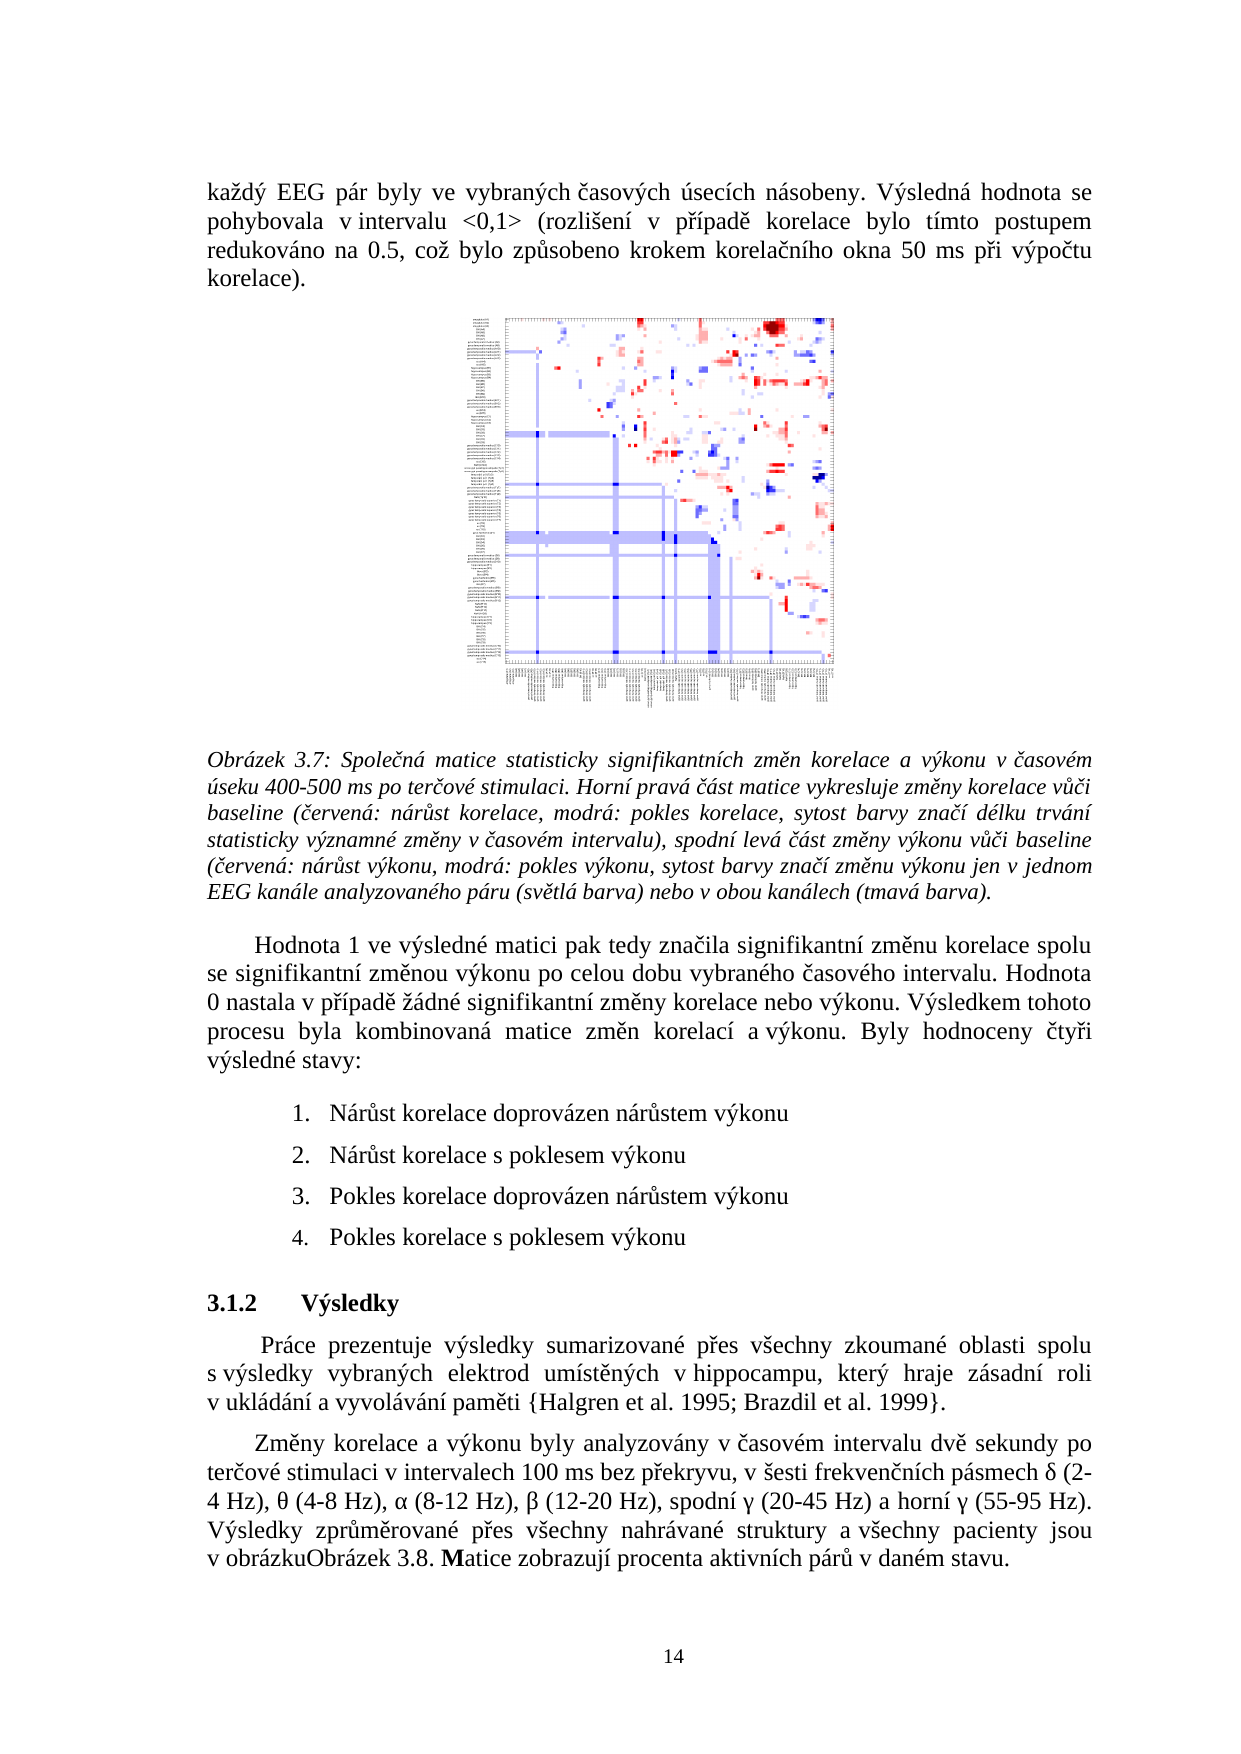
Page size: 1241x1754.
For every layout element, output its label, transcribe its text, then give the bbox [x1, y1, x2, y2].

subtitle Výsledky [207, 1288, 1092, 1317]
text Práce prezentuje výsledky sumarizované přes všechny zkoumané oblasti spolu s výsledky vybraných elektrod umístěných v hippocampu, který hraje zásadní roli v ukládání a vyvolávání paměti {Halgren et al. 1995; Brazdil et al. 1999}. [207, 1330, 1092, 1416]
list Pokles korelace doprovázen nárůstem výkonu [292, 1181, 1092, 1210]
text Hodnota 1 ve výsledné matici pak tedy značila signifikantní změnu korelace spolu se signifikantní změnou výkonu po celou dobu vybraného časového intervalu. Hodnota 0 nastala v případě žádné signifikantní změny korelace nebo výkonu. Výsledkem tohoto procesu byla kombinovaná matice změn korelací a výkonu. Byly hodnoceny čtyři výsledné stavy: [207, 930, 1092, 1073]
list Nárůst korelace doprovázen nárůstem výkonu [292, 1098, 1092, 1127]
list Pokles korelace s poklesem výkonu [292, 1222, 1092, 1251]
picture [460, 317, 840, 710]
list Nárůst korelace s poklesem výkonu [292, 1140, 1092, 1168]
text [207, 177, 1092, 292]
